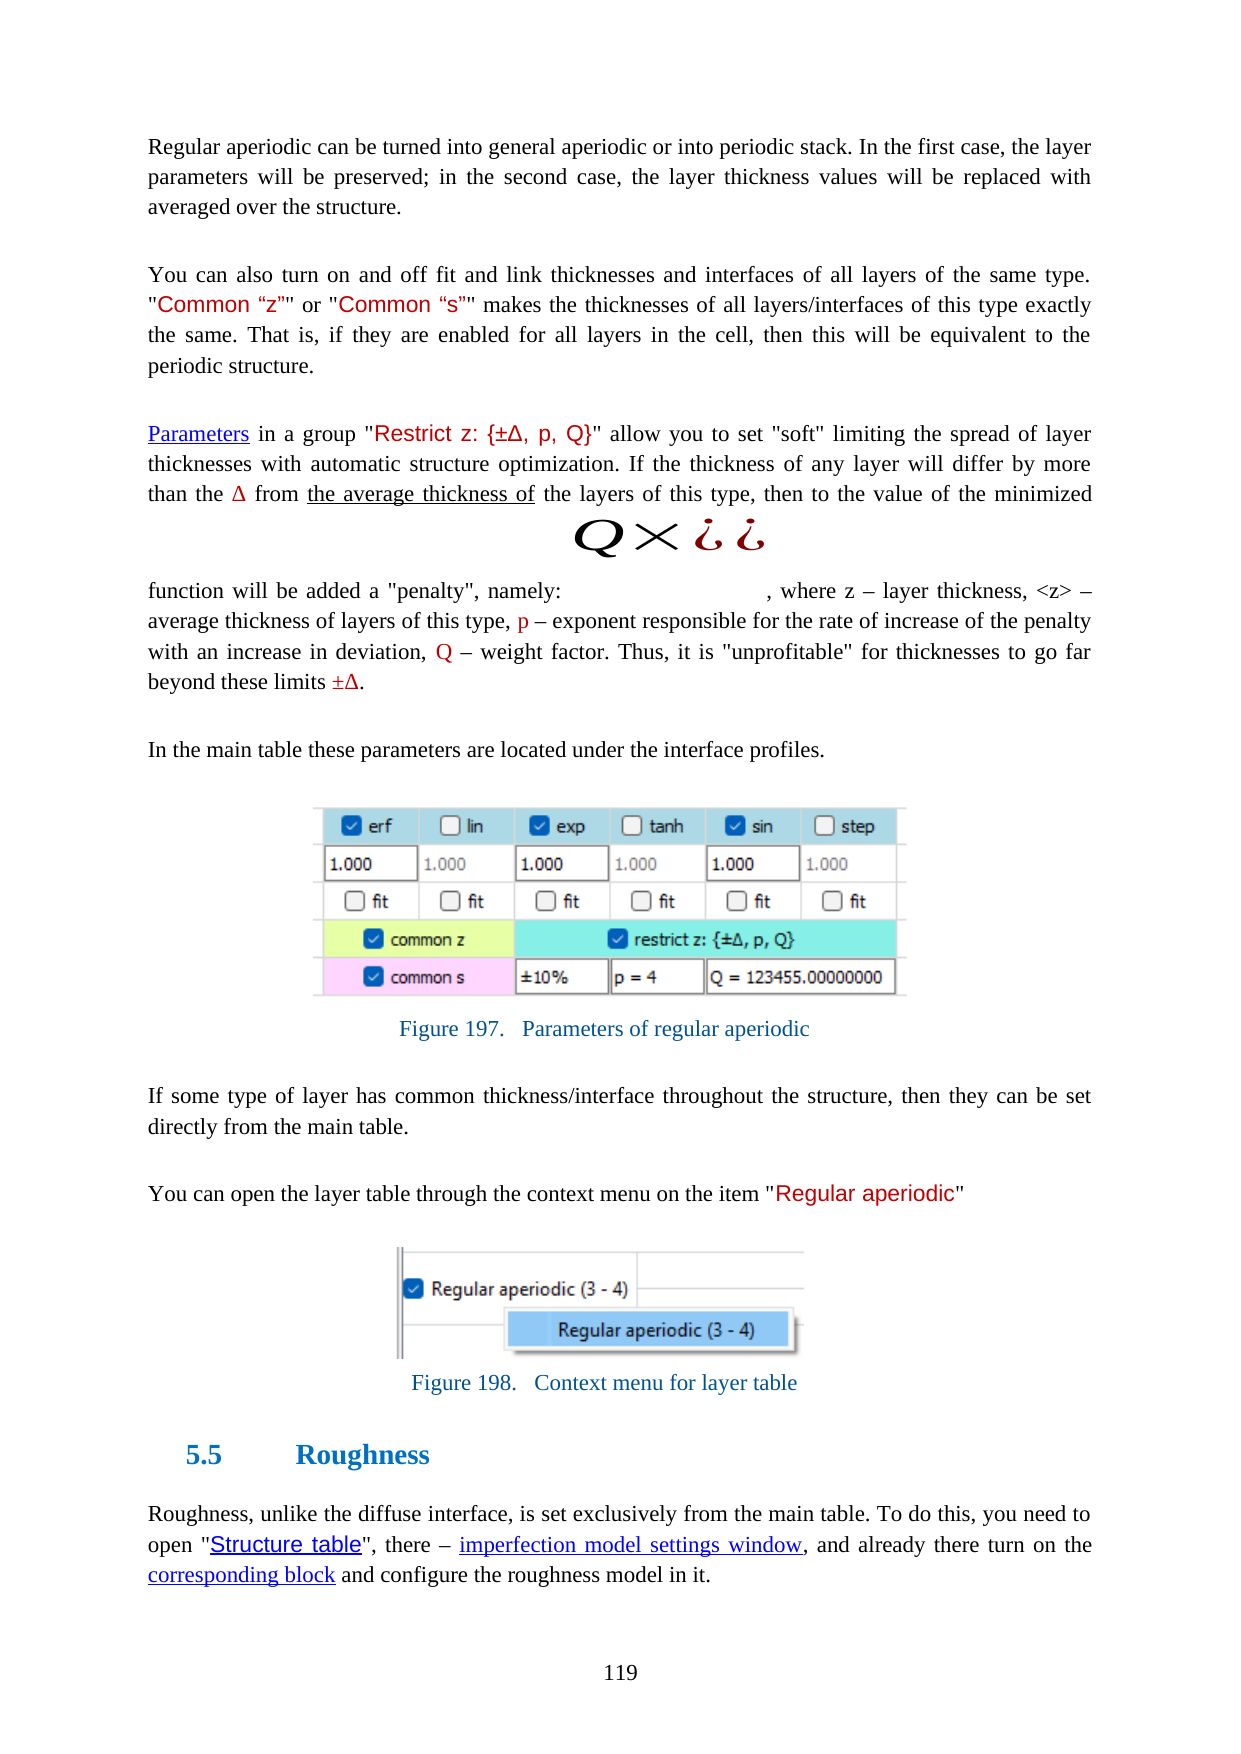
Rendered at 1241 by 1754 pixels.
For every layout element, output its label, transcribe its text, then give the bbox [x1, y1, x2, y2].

text Regular aperiodic can be turned into general aperiodic or into periodic stack. In the first case, the layer parameters will be preserved; in the second case, the layer thickness values will be replaced with averaged over the structure. [148, 133, 1093, 220]
subtitle Roughness [155, 1437, 1093, 1470]
text If some type of layer has common thickness/interface throughout the structure, then they can be set directly from the main table. [148, 1082, 1093, 1139]
text You can also turn on and off fit and link thicknesses and interfaces of all layers of the same type. "Common “z”" or "Common “s”" makes the thicknesses of all layers/interfaces of this type exactly the same. That is, if they are enabled for all layers in the cell, then this will be equivalent to the periodic structure. [148, 261, 1093, 378]
text Parameters in a group "Restrict z: {±Δ, p, Q}" allow you to set "soft" limiting the spread of layer thicknesses with automatic structure optimization. If the thickness of any layer will differ by more than the Δ from the average thickness of the layers of this type, then to the value of the minimized function will be added a "penalty", namely: , where z – layer thickness, <z> – average thickness of layers of this type, p – exponent responsible for the rate of increase of the penalty with an increase in deviation, Q – weight factor. Thus, it is "unprofitable" for thicknesses to go far beyond these limits ±Δ. [148, 419, 1093, 694]
text Roughness, unlike the diffuse interface, is set exclusively from the main table. To do this, you need to open "Structure table", there – imperfection model settings window, and already there turn on the corresponding block and configure the roughness model in it. [148, 1500, 1093, 1587]
text You can open the layer table through the context menu on the item "Regular aperiodic" [148, 1180, 1093, 1207]
picture [312, 803, 907, 1001]
picture [391, 1247, 804, 1359]
text In the main table these parameters are located under the interface profiles. [148, 736, 1093, 762]
